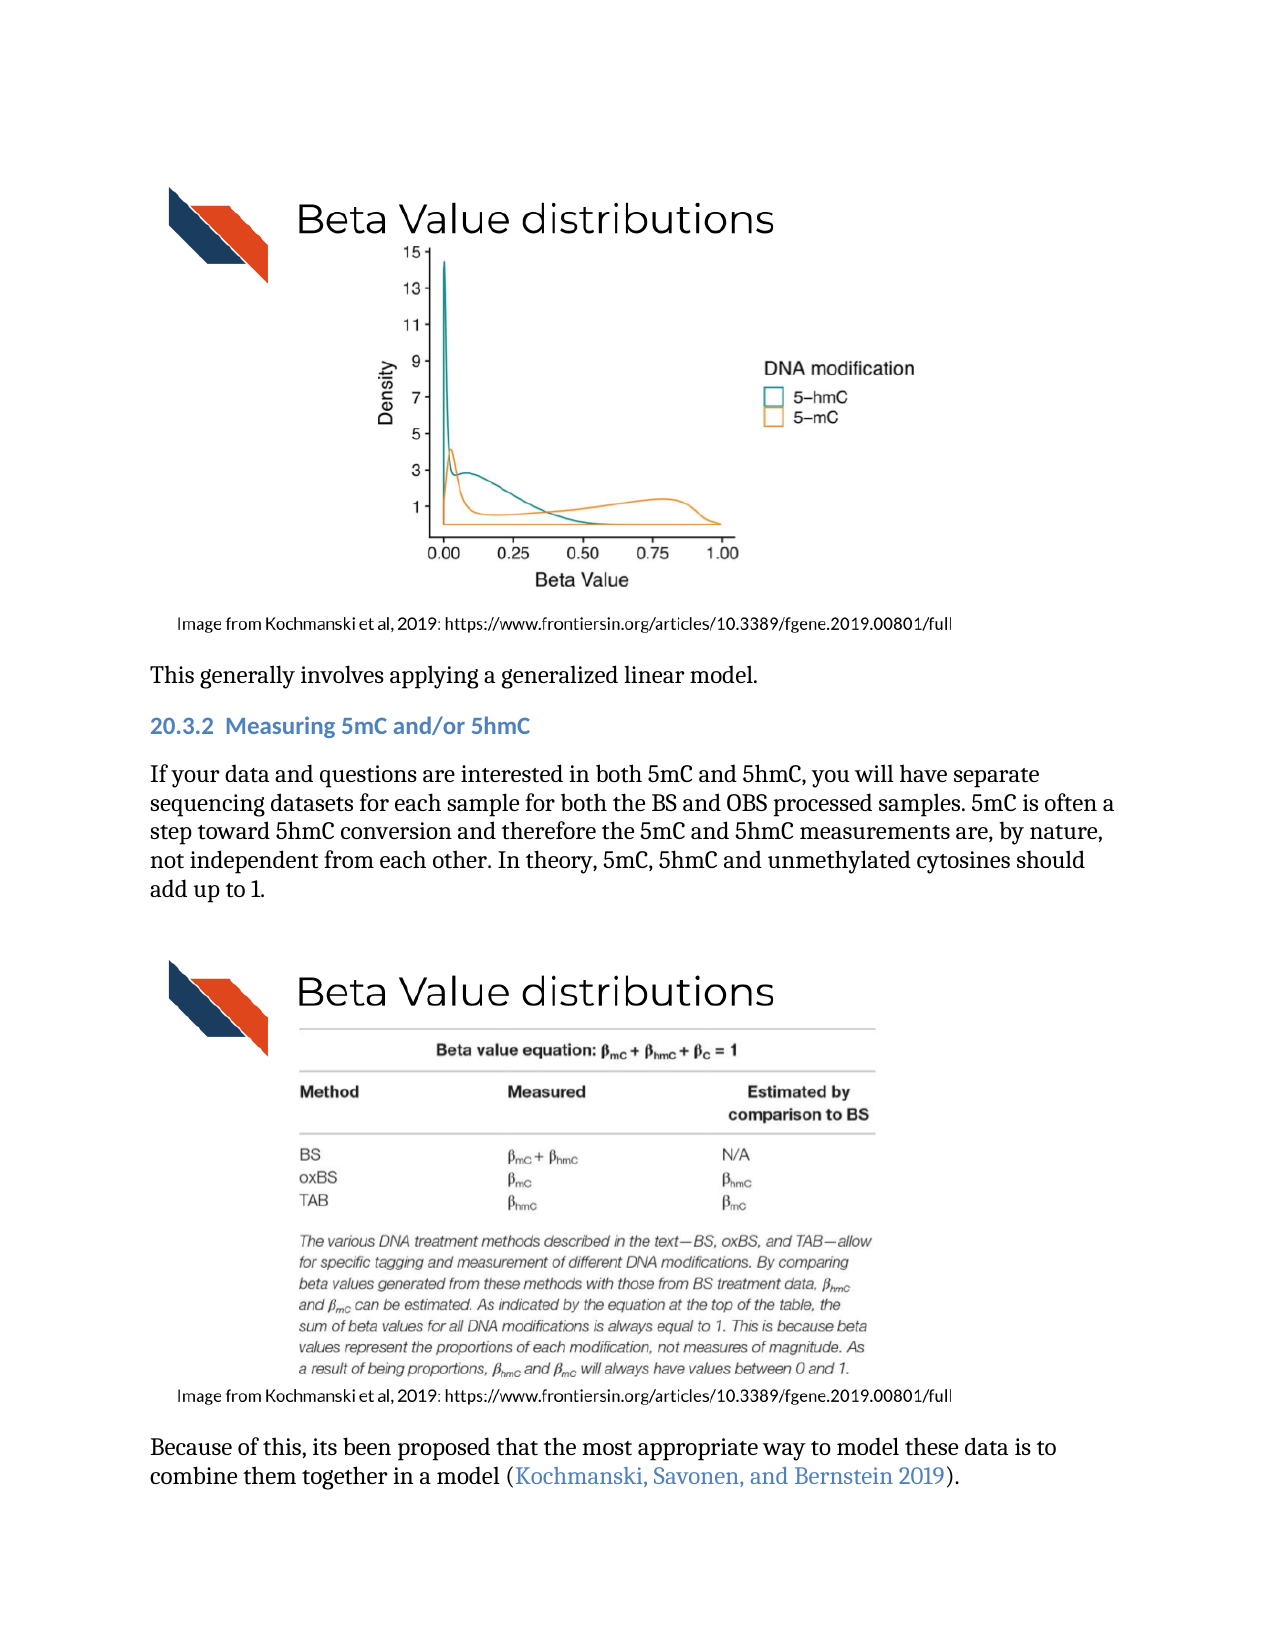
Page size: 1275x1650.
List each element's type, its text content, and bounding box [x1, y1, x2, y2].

subtitle 20.3.2 Measuring 5mC and/or 5hmC [150, 711, 1125, 741]
text Because of this, its been proposed that the most appropriate way to model these data is to combine them together in a model (Kochmanski, Savonen, and Bernstein 2019). [150, 1433, 1125, 1491]
picture [168, 922, 1044, 1415]
picture [168, 150, 1044, 643]
text This generally involves applying a generalized linear model. [150, 661, 1125, 690]
text If your data and questions are interested in both 5mC and 5hmC, you will have separate sequencing datasets for each sample for both the BS and OBS processed samples. 5mC is often a step toward 5hmC conversion and therefore the 5mC and 5hmC measurements are, by nature, not independent from each other. In theory, 5mC, 5hmC and unmethylated cytosines should add up to 1. [150, 760, 1125, 903]
